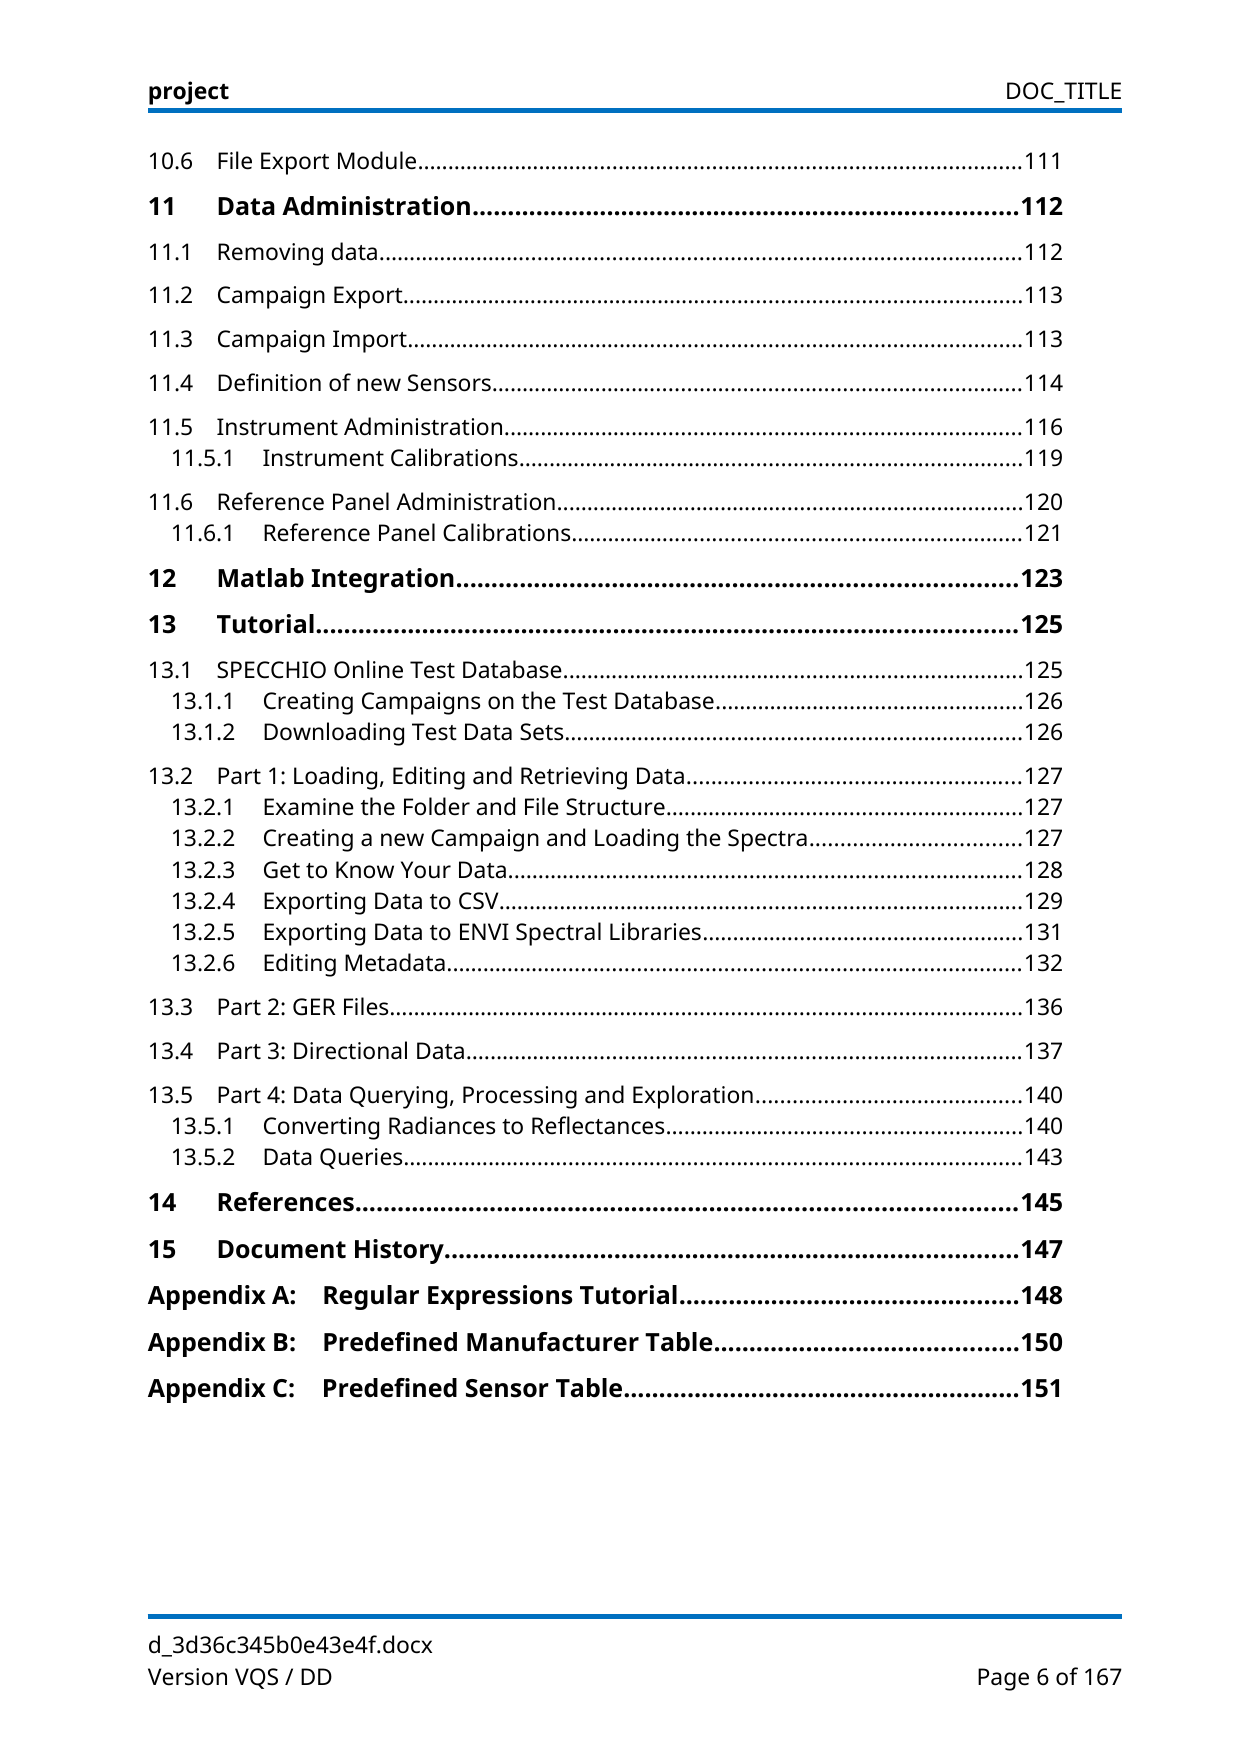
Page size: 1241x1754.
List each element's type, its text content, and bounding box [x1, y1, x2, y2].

text 11.6.1 Reference Panel Calibrations 121 [171, 517, 1122, 548]
text 11.4 Definition of new Sensors 114 [148, 367, 1122, 398]
text 13.2.1 Examine the Folder and File Structure 127 [171, 791, 1122, 822]
text 13.2.2 Creating a new Campaign and Loading the Spectra 127 [171, 822, 1122, 854]
text 13.1.2 Downloading Test Data Sets 126 [171, 716, 1122, 747]
text 13.2.3 Get to Know Your Data 128 [171, 854, 1122, 885]
text 14 References 145 [148, 1185, 1122, 1219]
text 13.5 Part 4: Data Querying, Processing and Exploration 140 [148, 1079, 1122, 1110]
text 11.5 Instrument Administration 116 [148, 411, 1122, 442]
text 11.5.1 Instrument Calibrations 119 [171, 442, 1122, 473]
text Appendix B: Predefined Manufacturer Table 150 [148, 1324, 1122, 1359]
text Appendix A: Regular Expressions Tutorial 148 [148, 1278, 1122, 1312]
text Appendix C: Predefined Sensor Table 151 [148, 1371, 1122, 1405]
text 13.5.1 Converting Radiances to Reflectances 140 [171, 1110, 1122, 1141]
text 13.2 Part 1: Loading, Editing and Retrieving Data 127 [148, 760, 1122, 791]
text 11.3 Campaign Import 113 [148, 323, 1122, 354]
text 12 Matlab Integration 123 [148, 561, 1122, 594]
text 11 Data Administration 112 [148, 189, 1122, 223]
text 13.2.4 Exporting Data to CSV 129 [171, 885, 1122, 916]
text 13.1.1 Creating Campaigns on the Test Database 126 [171, 685, 1122, 716]
text 11.2 Campaign Export 113 [148, 279, 1122, 311]
text 11.1 Removing data 112 [148, 236, 1122, 267]
text 13.3 Part 2: GER Files 136 [148, 991, 1122, 1022]
text 13 Tutorial 125 [148, 607, 1122, 641]
text 13.2.5 Exporting Data to ENVI Spectral Libraries 131 [171, 916, 1122, 947]
text 10.6 File Export Module 111 [148, 145, 1122, 176]
text 13.5.2 Data Queries 143 [171, 1141, 1122, 1172]
text 13.4 Part 3: Directional Data 137 [148, 1035, 1122, 1066]
text 15 Document History 147 [148, 1231, 1122, 1266]
text 11.6 Reference Panel Administration 120 [148, 486, 1122, 517]
text 13.2.6 Editing Metadata 132 [171, 947, 1122, 979]
text 13.1 SPECCHIO Online Test Database 125 [148, 654, 1122, 685]
